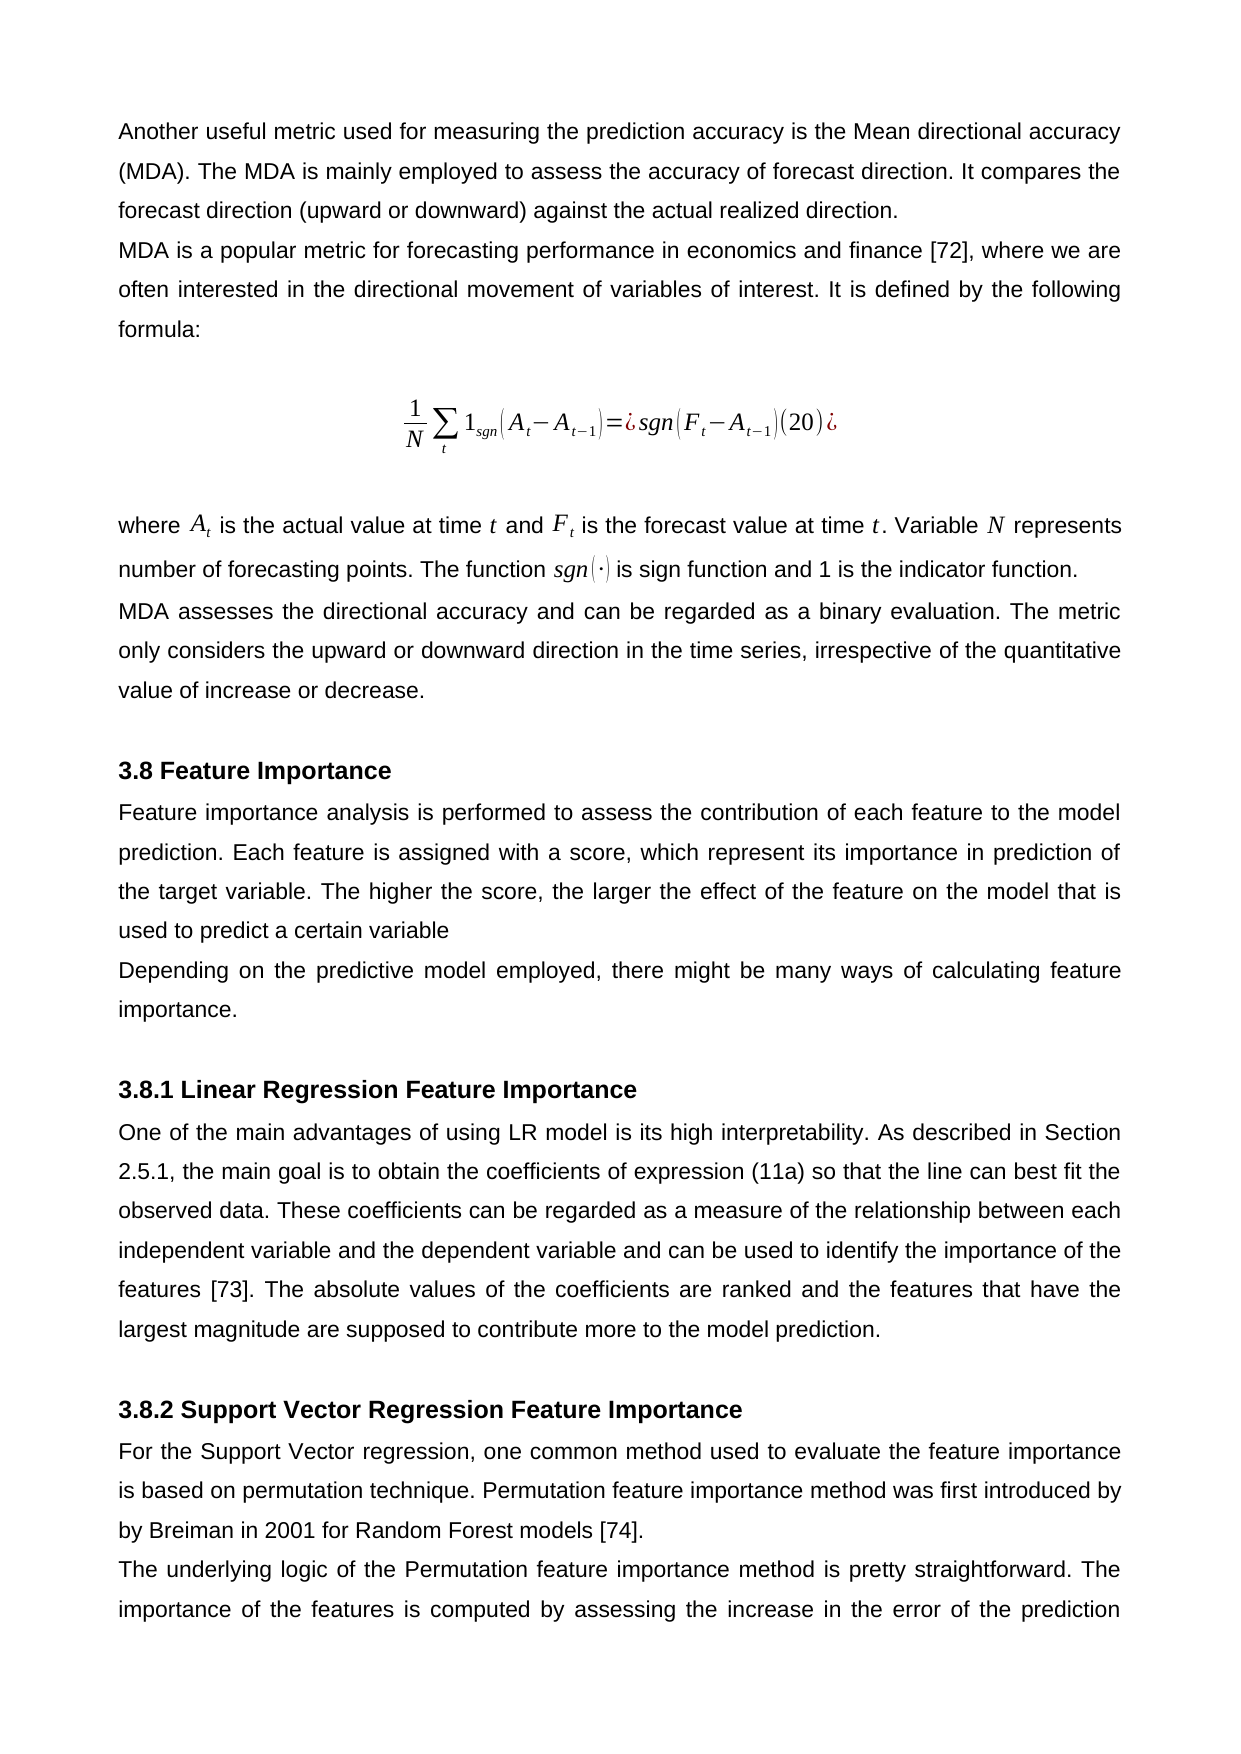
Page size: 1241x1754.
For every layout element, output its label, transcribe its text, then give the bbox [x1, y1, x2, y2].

text Feature importance analysis is performed to assess the contribution of each feature to the model prediction. Each feature is assigned with a score, which represent its importance in prediction of the target variable. The higher the score, the larger the effect of the feature on the model that is used to predict a certain variable [118, 799, 1122, 944]
text where is the actual value at time and is the forecast value at time . Variable represents number of forecasting points. The function is sign function and 1 is the indicator function. [118, 510, 1122, 585]
text MDA assesses the directional accuracy and can be regarded as a binary evaluation. The metric only considers the upward or downward direction in the time series, irrespective of the quantitative value of increase or decrease. [118, 598, 1122, 703]
text Depending on the predictive model employed, there might be many ways of calculating feature importance. [118, 957, 1122, 1023]
text 3.8.2 Support Vector Regression Feature Importance [118, 1395, 1122, 1424]
text Another useful metric used for measuring the prediction accuracy is the Mean directional accuracy (MDA). The MDA is mainly employed to assess the accuracy of forecast direction. It compares the forecast direction (upward or downward) against the actual realized direction. [118, 118, 1122, 223]
text For the Support Vector regression, one common method used to evaluate the feature importance is based on permutation technique. Permutation feature importance method was first introduced by by Breiman in 2001 for Random Forest models [74]. [118, 1438, 1122, 1543]
text MDA is a popular metric for forecasting performance in economics and finance [72], where we are often interested in the directional movement of variables of interest. It is defined by the following formula: [118, 237, 1122, 342]
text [118, 1556, 1122, 1622]
text 3.8.1 Linear Regression Feature Importance [118, 1075, 1122, 1104]
text One of the main advantages of using LR model is its high interpretability. As described in Section 2.5.1, the main goal is to obtain the coefficients of expression (11a) so that the line can best fit the observed data. These coefficients can be regarded as a measure of the relationship between each independent variable and the dependent variable and can be used to identify the importance of the features [73]. The absolute values of the coefficients are ranked and the features that have the largest magnitude are supposed to contribute more to the model prediction. [118, 1118, 1122, 1342]
text 3.8 Feature Importance [118, 756, 1122, 785]
